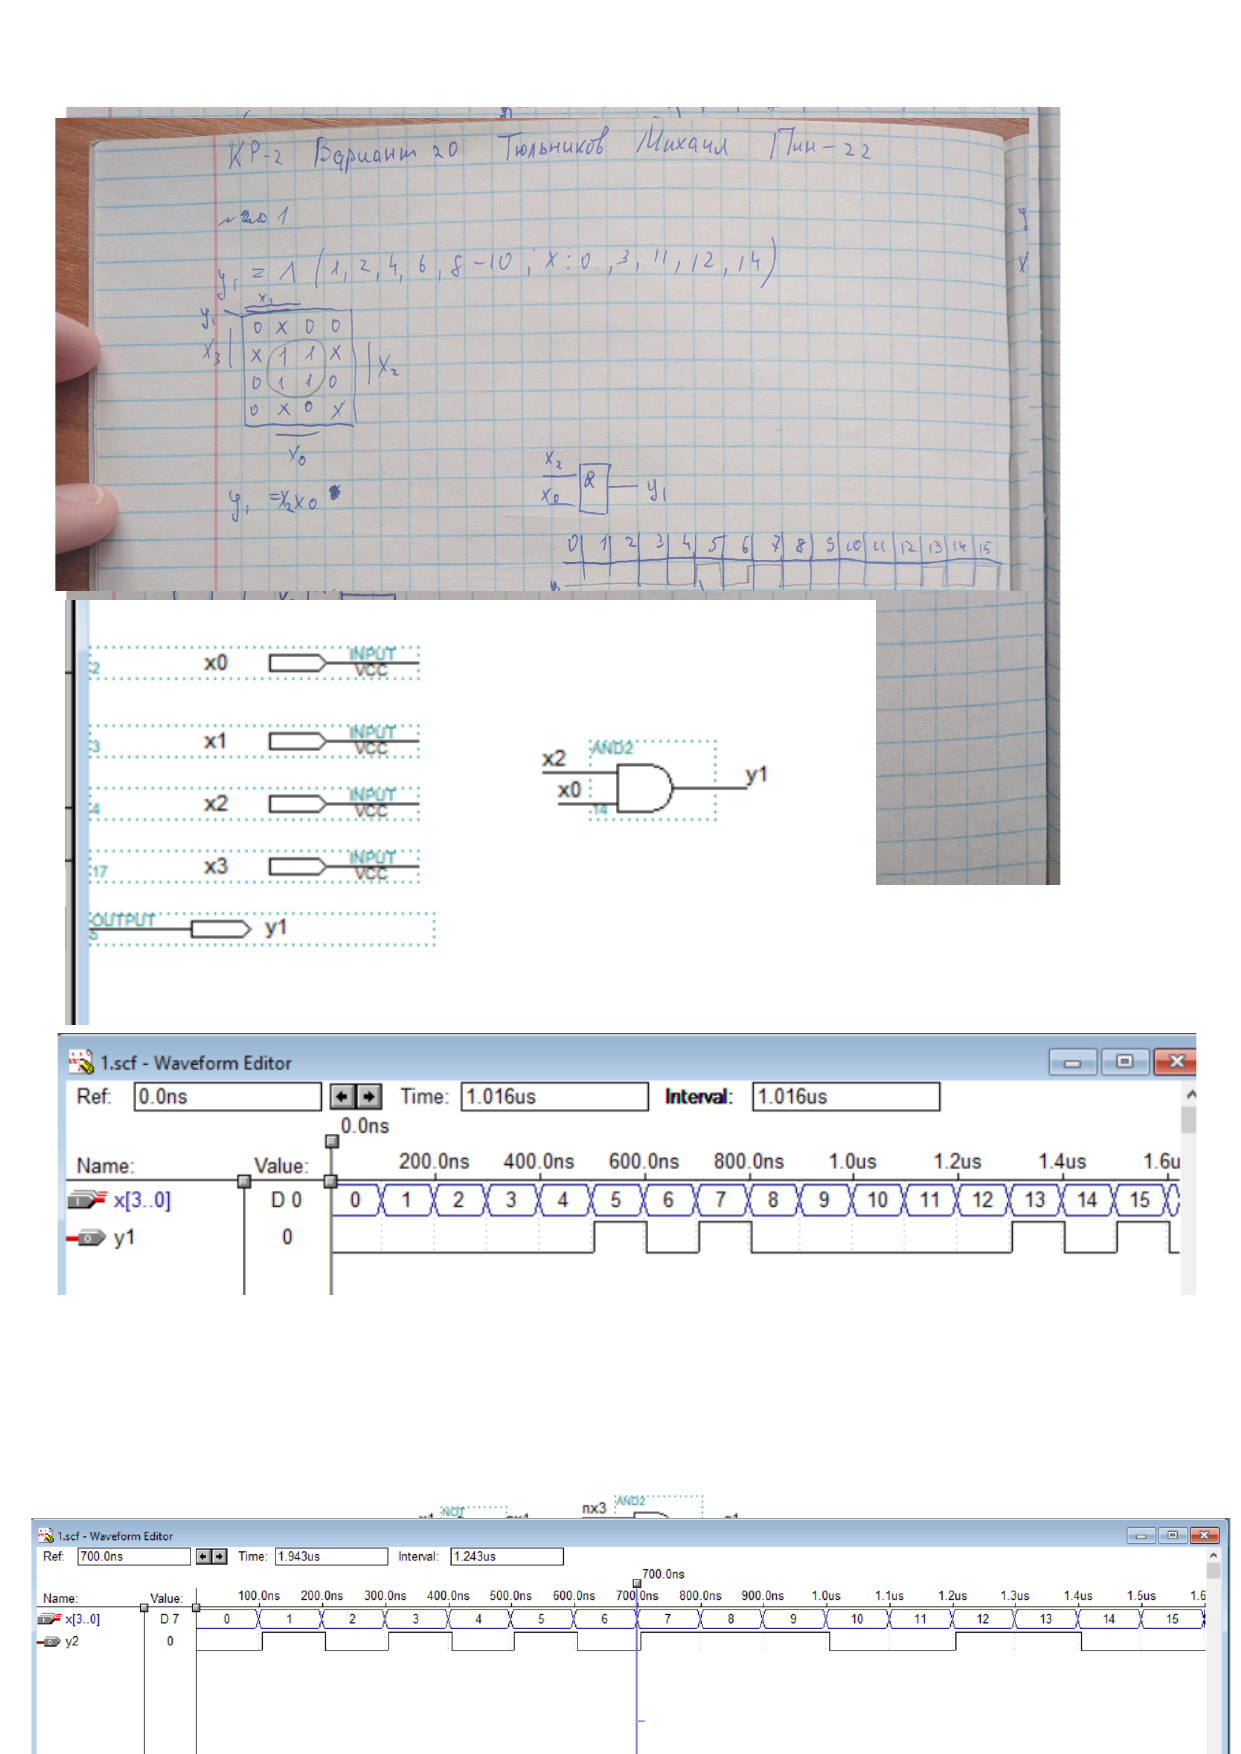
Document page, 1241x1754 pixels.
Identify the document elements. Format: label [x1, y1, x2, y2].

picture [57, 1033, 1197, 1295]
picture [31, 1472, 1231, 1754]
picture [55, 107, 1061, 1025]
